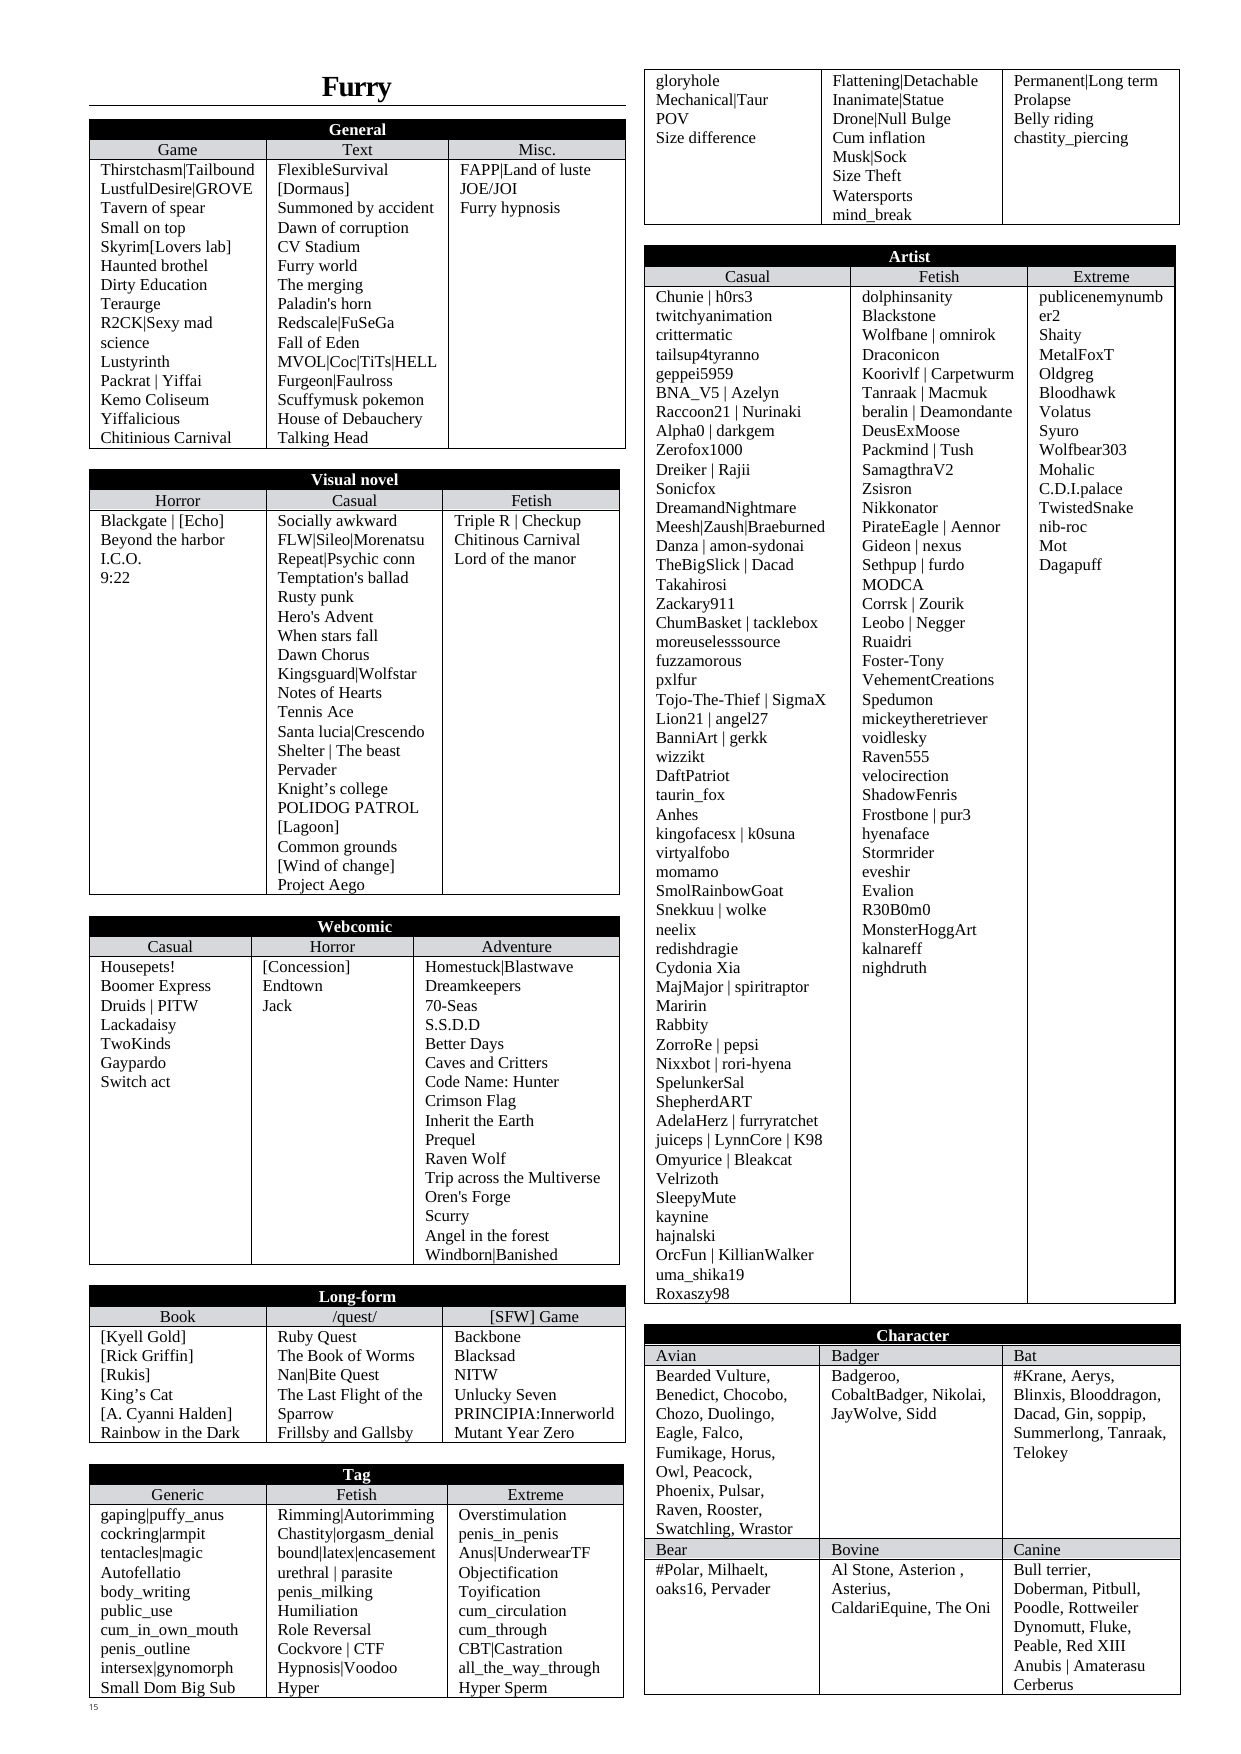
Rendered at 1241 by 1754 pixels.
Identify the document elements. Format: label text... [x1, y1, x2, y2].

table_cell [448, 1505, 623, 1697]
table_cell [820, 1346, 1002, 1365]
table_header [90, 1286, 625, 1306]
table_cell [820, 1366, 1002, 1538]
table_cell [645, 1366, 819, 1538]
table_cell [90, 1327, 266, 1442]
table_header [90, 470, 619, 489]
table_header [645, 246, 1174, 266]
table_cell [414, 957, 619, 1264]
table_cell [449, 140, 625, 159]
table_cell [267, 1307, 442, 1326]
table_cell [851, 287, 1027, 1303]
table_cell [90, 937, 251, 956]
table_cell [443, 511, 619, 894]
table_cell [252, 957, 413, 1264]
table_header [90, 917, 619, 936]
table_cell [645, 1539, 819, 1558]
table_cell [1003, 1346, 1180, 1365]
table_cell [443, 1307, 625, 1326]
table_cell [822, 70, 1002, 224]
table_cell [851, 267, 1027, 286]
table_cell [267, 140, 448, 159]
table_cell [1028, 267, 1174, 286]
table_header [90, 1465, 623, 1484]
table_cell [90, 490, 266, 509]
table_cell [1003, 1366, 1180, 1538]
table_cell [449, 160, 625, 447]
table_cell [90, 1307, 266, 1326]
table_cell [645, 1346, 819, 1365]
subtitle Furry [89, 69, 626, 105]
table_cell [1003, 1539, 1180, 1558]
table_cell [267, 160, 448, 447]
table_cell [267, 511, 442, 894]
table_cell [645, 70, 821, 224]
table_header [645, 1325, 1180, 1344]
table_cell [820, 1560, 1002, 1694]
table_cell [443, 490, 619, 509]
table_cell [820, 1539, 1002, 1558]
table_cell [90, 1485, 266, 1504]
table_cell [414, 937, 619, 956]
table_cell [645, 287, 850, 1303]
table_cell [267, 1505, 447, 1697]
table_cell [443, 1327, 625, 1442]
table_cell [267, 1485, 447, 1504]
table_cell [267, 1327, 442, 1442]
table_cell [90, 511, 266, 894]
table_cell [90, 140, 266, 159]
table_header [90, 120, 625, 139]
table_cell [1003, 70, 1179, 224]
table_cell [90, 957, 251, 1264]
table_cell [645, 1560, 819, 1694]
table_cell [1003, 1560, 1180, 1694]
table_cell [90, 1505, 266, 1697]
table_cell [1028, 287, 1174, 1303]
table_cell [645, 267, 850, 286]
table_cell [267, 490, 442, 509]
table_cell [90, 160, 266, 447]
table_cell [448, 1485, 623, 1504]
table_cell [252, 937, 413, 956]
